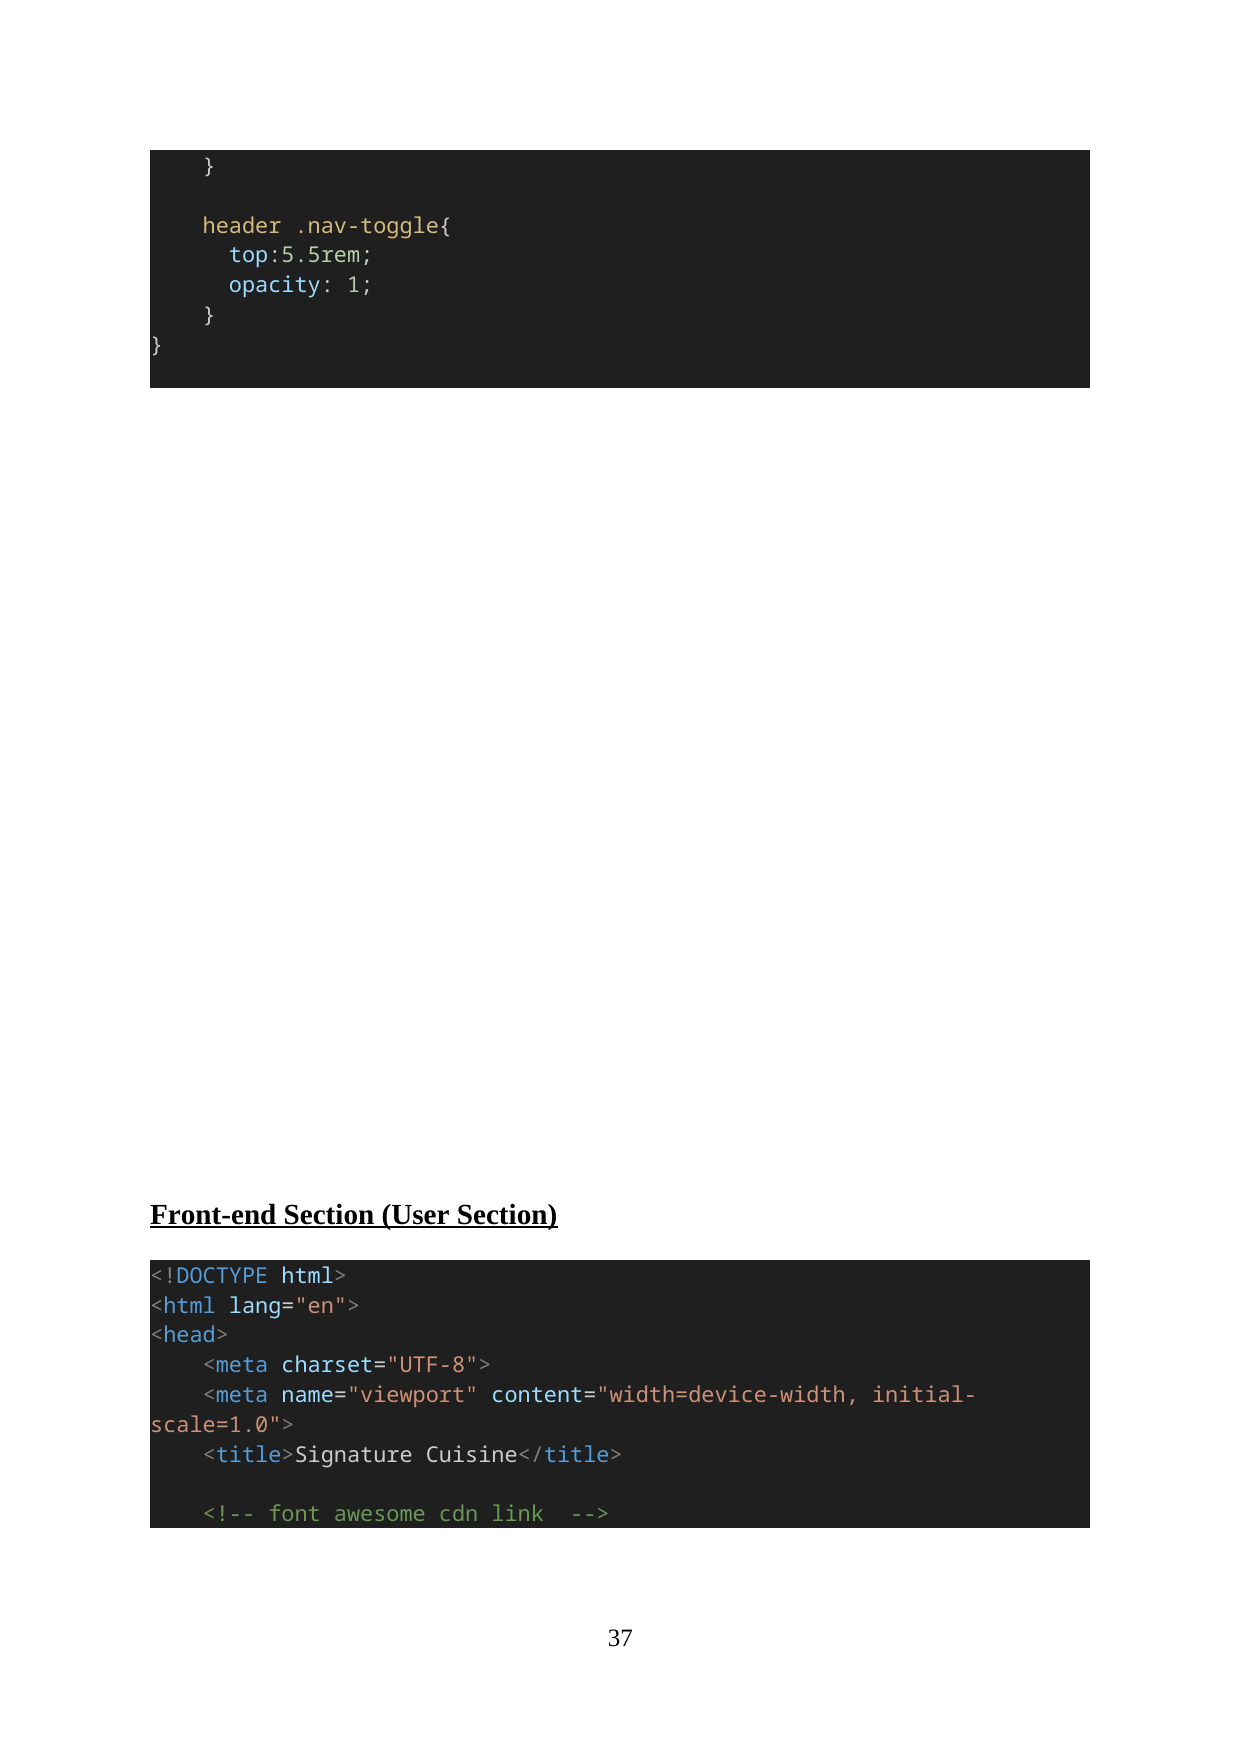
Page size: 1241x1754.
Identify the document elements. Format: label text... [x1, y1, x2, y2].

text <meta charset="UTF-8"> [150, 1349, 1090, 1379]
text <head> [150, 1319, 1090, 1349]
text } [150, 150, 1090, 180]
subtitle Front-end Section (User Section) [150, 1197, 1090, 1231]
text <!DOCTYPE html> [150, 1260, 1090, 1289]
text <html lang="en"> [150, 1289, 1090, 1319]
text top:5.5rem; [150, 239, 1090, 269]
text } [150, 299, 1090, 329]
text } [150, 329, 1090, 358]
text opacity: 1; [150, 269, 1090, 299]
text <title>Signature Cuisine</title> [150, 1438, 1090, 1468]
text header .nav-toggle{ [150, 209, 1090, 239]
text <!-- font awesome cdn link --> [150, 1498, 1090, 1528]
text <meta name="viewport" content="width=device-width, initial-scale=1.0"> [150, 1379, 1090, 1438]
